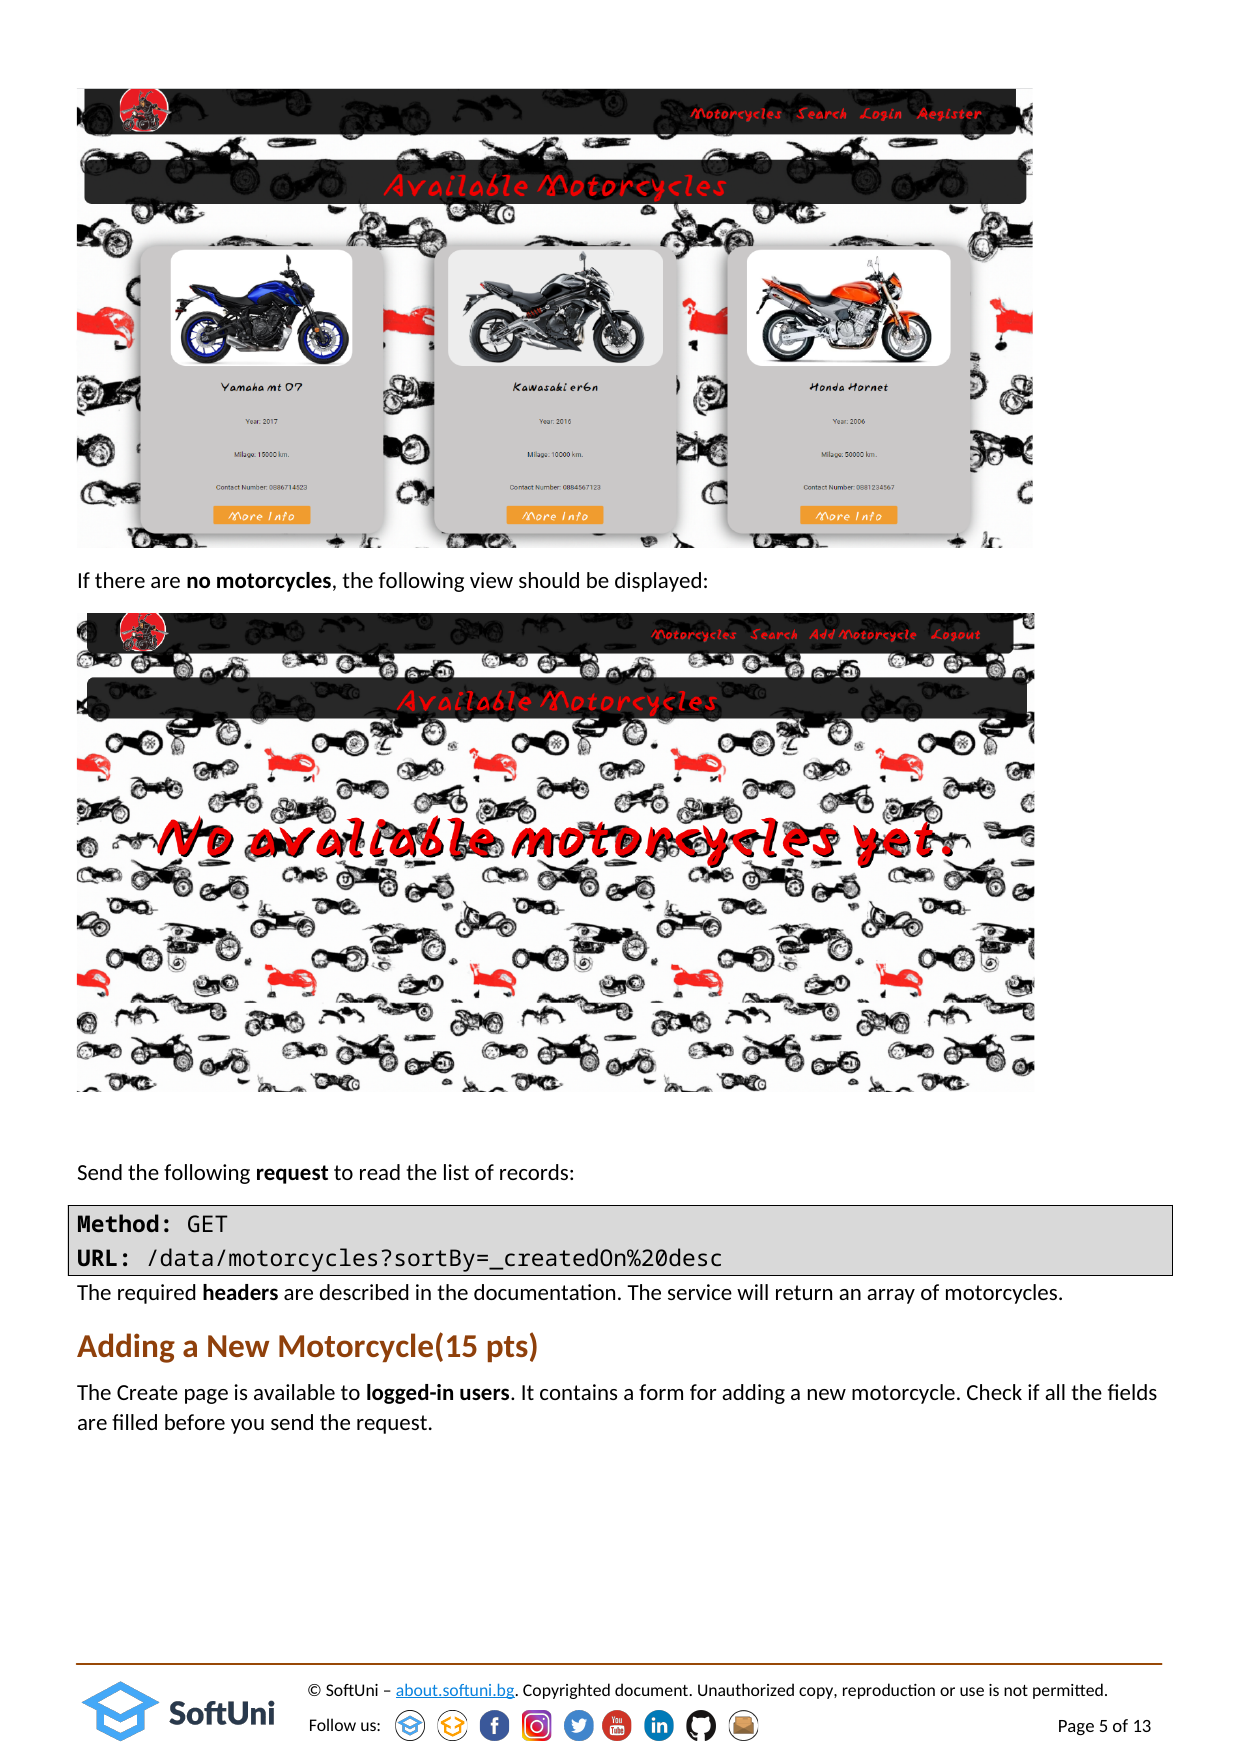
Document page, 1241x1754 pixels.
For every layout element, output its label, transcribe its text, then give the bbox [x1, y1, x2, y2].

picture [665, 1710, 674, 1719]
text The required headers are described in the documentation. The service will return an array of motorcycles. [77, 1278, 1163, 1306]
picture [76, 87, 1033, 548]
picture [437, 1710, 468, 1741]
picture [644, 1710, 653, 1719]
picture [395, 1710, 425, 1741]
text Send the following request to read the list of records: [77, 1158, 1163, 1186]
picture [644, 1732, 653, 1741]
picture [76, 613, 1035, 1092]
text The Create page is available to logged-in users. It contains a form for adding a new motorcycle. Check if all the fields are filled before you send the request. [77, 1378, 1163, 1436]
picture [728, 1710, 759, 1741]
text Method: GET [69, 1206, 1172, 1238]
picture [602, 1710, 632, 1741]
picture [75, 1676, 281, 1747]
text Adding a New Motorcycle(15 pts) [77, 1325, 1163, 1366]
picture [658, 1723, 667, 1732]
text If there are no motorcycles, the following view should be displayed: [77, 566, 1163, 594]
text URL: /data/motorcycles?sortBy=_createdOn%20desc [69, 1238, 1172, 1275]
picture [564, 1710, 594, 1741]
picture [686, 1710, 716, 1741]
picture [479, 1710, 510, 1741]
picture [665, 1732, 674, 1741]
picture [522, 1710, 552, 1741]
